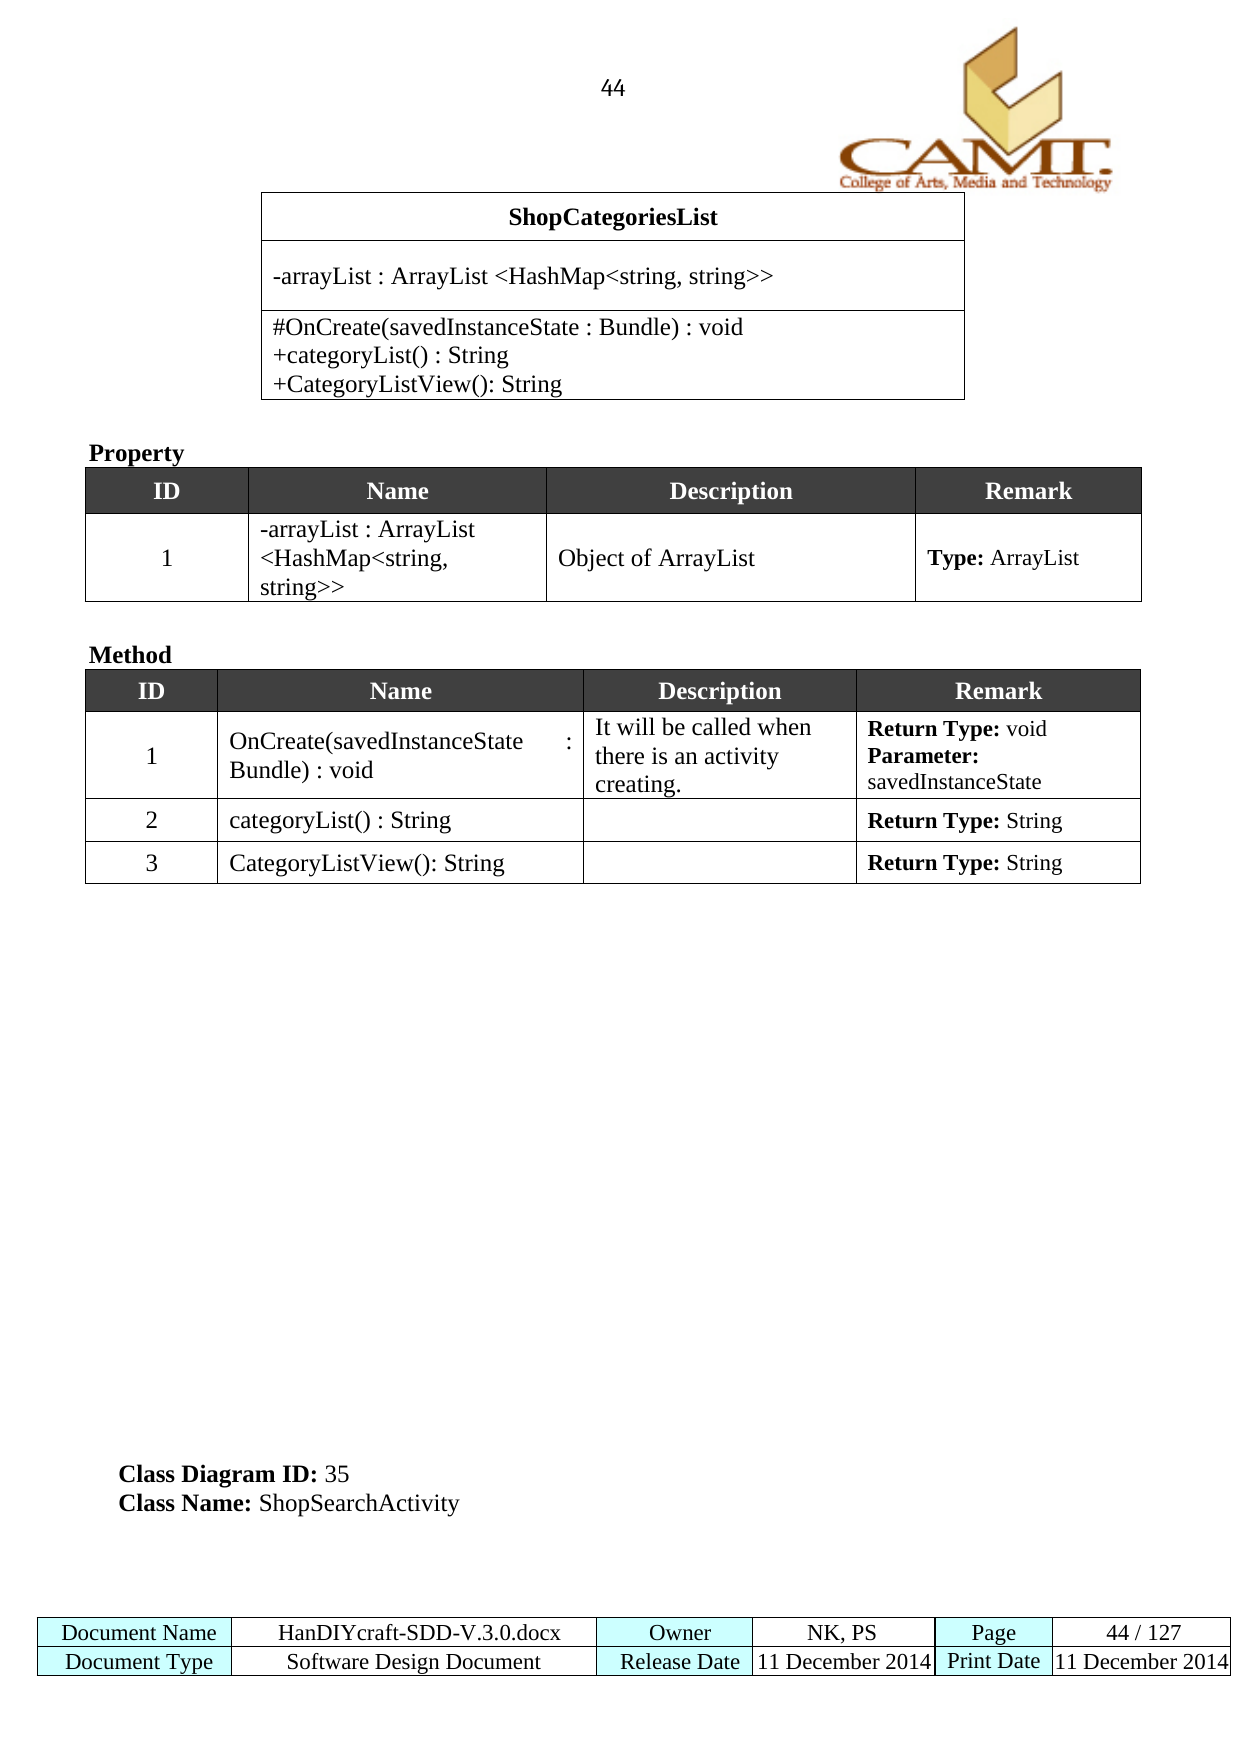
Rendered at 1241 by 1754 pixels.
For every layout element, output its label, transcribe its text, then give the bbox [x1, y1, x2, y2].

table_header Description [547, 468, 915, 513]
picture [755, 18, 1221, 207]
table_cell It will be called when there is an activity creating. [584, 712, 856, 798]
table_header ID [86, 670, 217, 711]
text Class Name: ShopSearchActivity [118, 1488, 1108, 1516]
table_cell 1 [86, 712, 217, 798]
table_header Remark [916, 468, 1141, 513]
table_header Name [218, 670, 583, 711]
table_cell Object of ArrayList [547, 514, 915, 601]
table_cell categoryList() : String [218, 799, 583, 841]
table_cell [584, 799, 856, 841]
table_cell Return Type: void Parameter: savedInstanceState [857, 712, 1140, 798]
table_header Remark [857, 670, 1140, 711]
table_header Name [249, 468, 546, 513]
table_header Description [584, 670, 856, 711]
table_cell CategoryListView(): String [218, 842, 583, 883]
table_cell Return Type: String [857, 842, 1140, 883]
table_cell 1 [86, 514, 248, 601]
table_cell 2 [86, 799, 217, 841]
table_cell [584, 842, 856, 883]
text Class Diagram ID: 35 [118, 1459, 1108, 1488]
table_cell Return Type: String [857, 799, 1140, 841]
list Property [88, 438, 1108, 467]
table_cell 3 [86, 842, 217, 883]
table_header ID [86, 468, 248, 513]
table_cell Type: ArrayList [916, 514, 1141, 601]
list Method [88, 640, 1108, 669]
table_cell -arrayList : ArrayList <HashMap<string, string>> [262, 241, 964, 309]
table_cell -arrayList : ArrayList <HashMap<string, string>> [249, 514, 546, 601]
table_header ShopCategoriesList [262, 193, 964, 240]
table_cell OnCreate(savedInstanceState : Bundle) : void [218, 712, 583, 798]
table_cell #OnCreate(savedInstanceState : Bundle) : void +categoryList() : String +CategoryListView(): String [262, 311, 964, 399]
